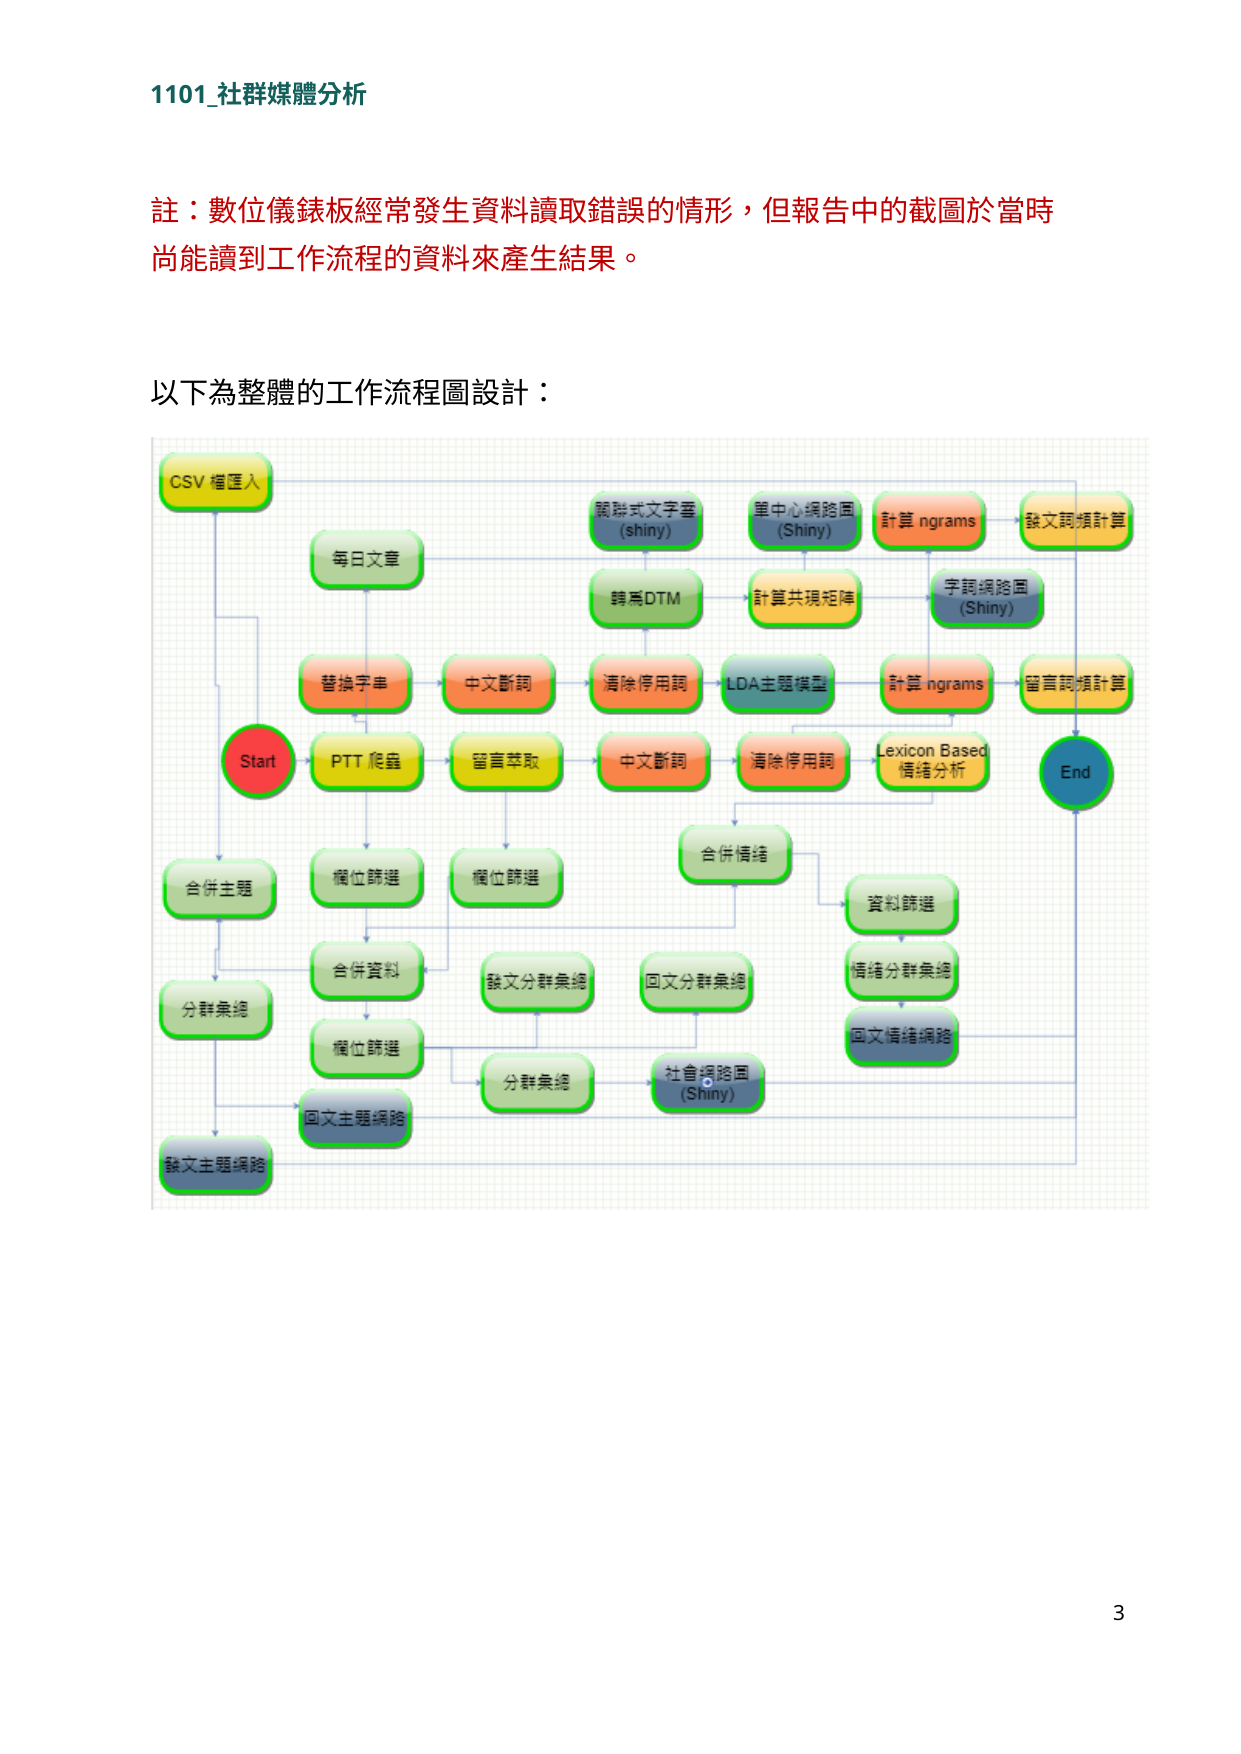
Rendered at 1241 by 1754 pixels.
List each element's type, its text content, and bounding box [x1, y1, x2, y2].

text 以下為整體的工作流程圖設計： [150, 369, 1066, 412]
picture [150, 437, 1150, 1210]
text 註：數位儀錶板經常發生資料讀取錯誤的情形，但報告中的截圖於當時尚能讀到工作流程的資料來產生結果。 [150, 187, 1066, 277]
